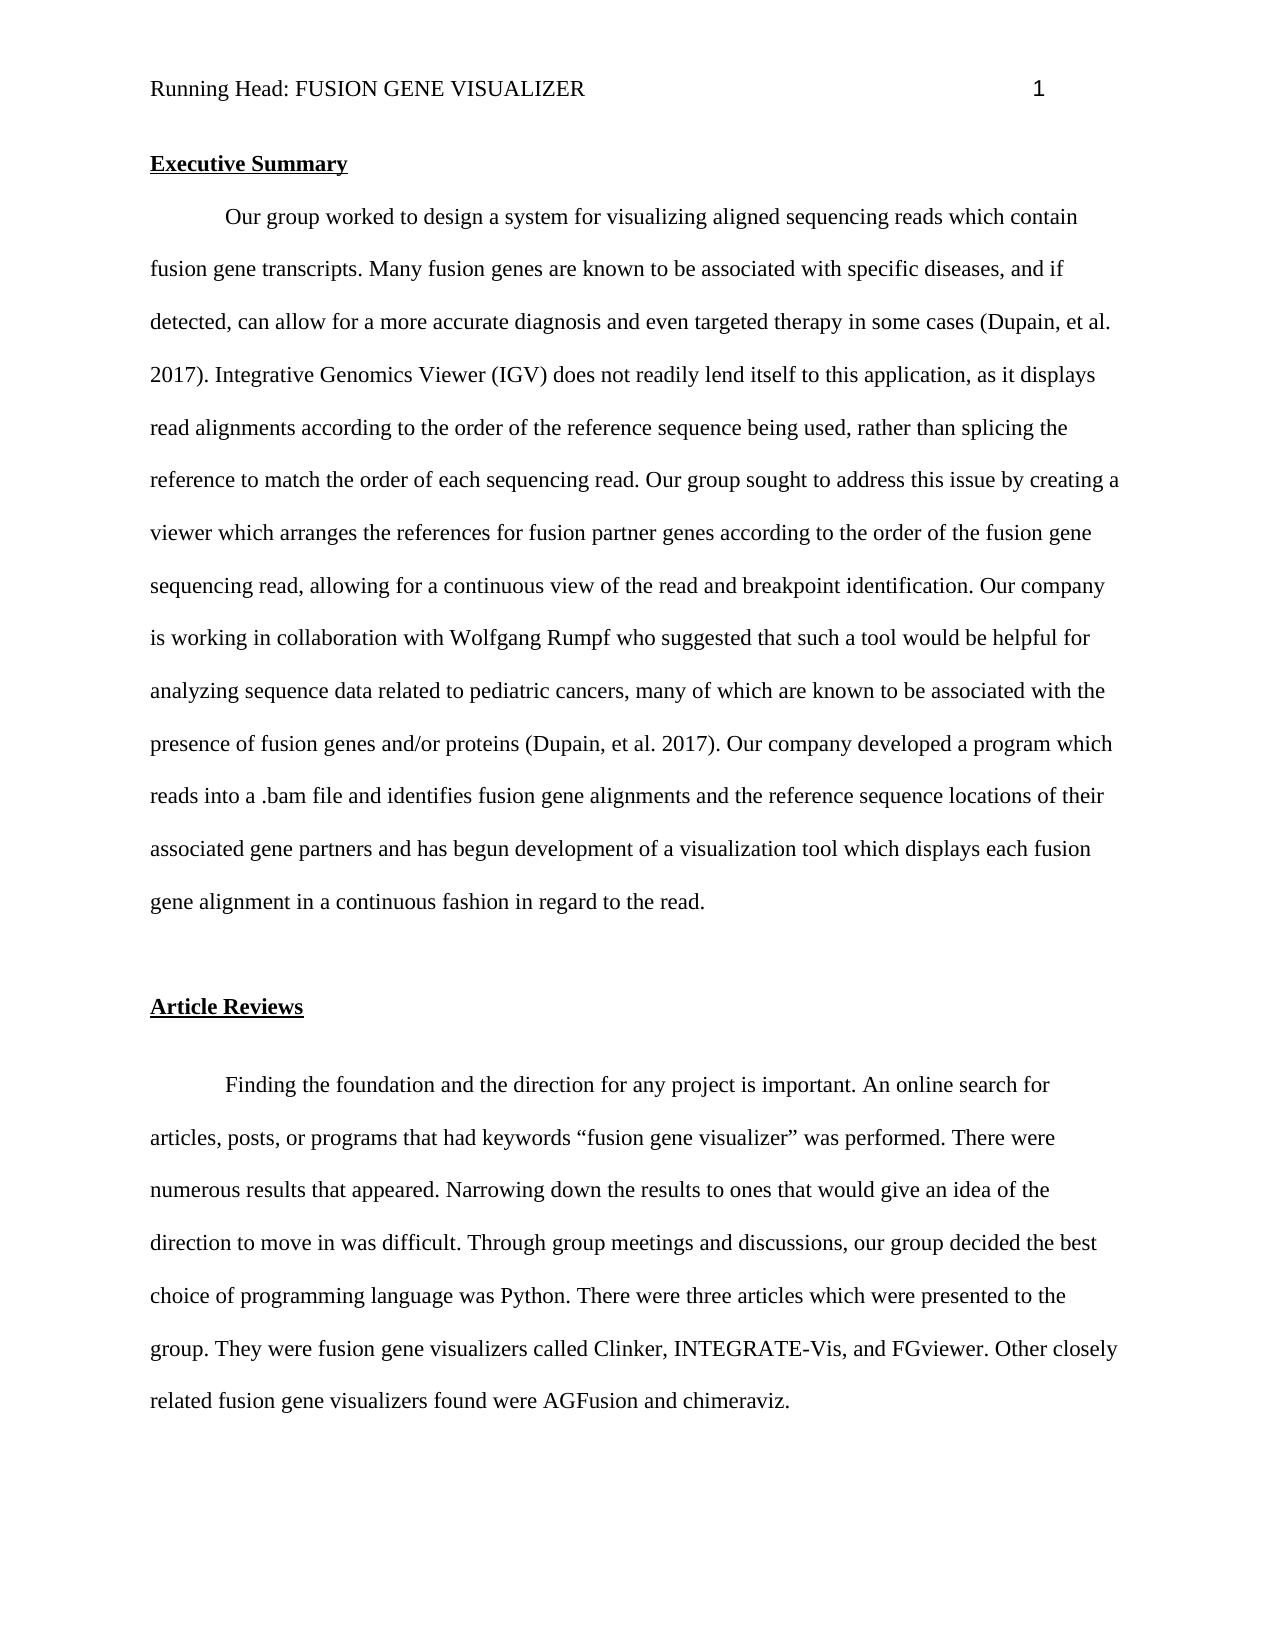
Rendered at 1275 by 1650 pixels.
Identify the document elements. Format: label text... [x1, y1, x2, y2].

text Article Reviews [150, 993, 1125, 1020]
text Executive Summary [150, 150, 1125, 176]
text Finding the foundation and the direction for any project is important. An online search for articles, posts, or programs that had keywords “fusion gene visualizer” was performed. There were numerous results that appeared. Narrowing down the results to ones that would give an idea of the direction to move in was difficult. Through group meetings and discussions, our group decided the best choice of programming language was Python. There were three articles which were presented to the group. They were fusion gene visualizers called Clinker, INTEGRATE-Vis, and FGviewer. Other closely related fusion gene visualizers found were AGFusion and chimeraviz. [150, 1071, 1125, 1414]
text Our group worked to design a system for visualizing aligned sequencing reads which contain fusion gene transcripts. Many fusion genes are known to be associated with specific diseases, and if detected, can allow for a more accurate diagnosis and even targeted therapy in some cases (Dupain, et al. 2017). Integrative Genomics Viewer (IGV) does not readily lend itself to this application, as it displays read alignments according to the order of the reference sequence being used, rather than splicing the reference to match the order of each sequencing read. Our group sought to address this issue by creating a viewer which arranges the references for fusion partner genes according to the order of the fusion gene sequencing read, allowing for a continuous view of the read and breakpoint identification. Our company is working in collaboration with Wolfgang Rumpf who suggested that such a tool would be helpful for analyzing sequence data related to pediatric cancers, many of which are known to be associated with the presence of fusion genes and/or proteins (Dupain, et al. 2017). Our company developed a program which reads into a .bam file and identifies fusion gene alignments and the reference sequence locations of their associated gene partners and has begun development of a visualization tool which displays each fusion gene alignment in a continuous fashion in regard to the read. [150, 203, 1125, 914]
